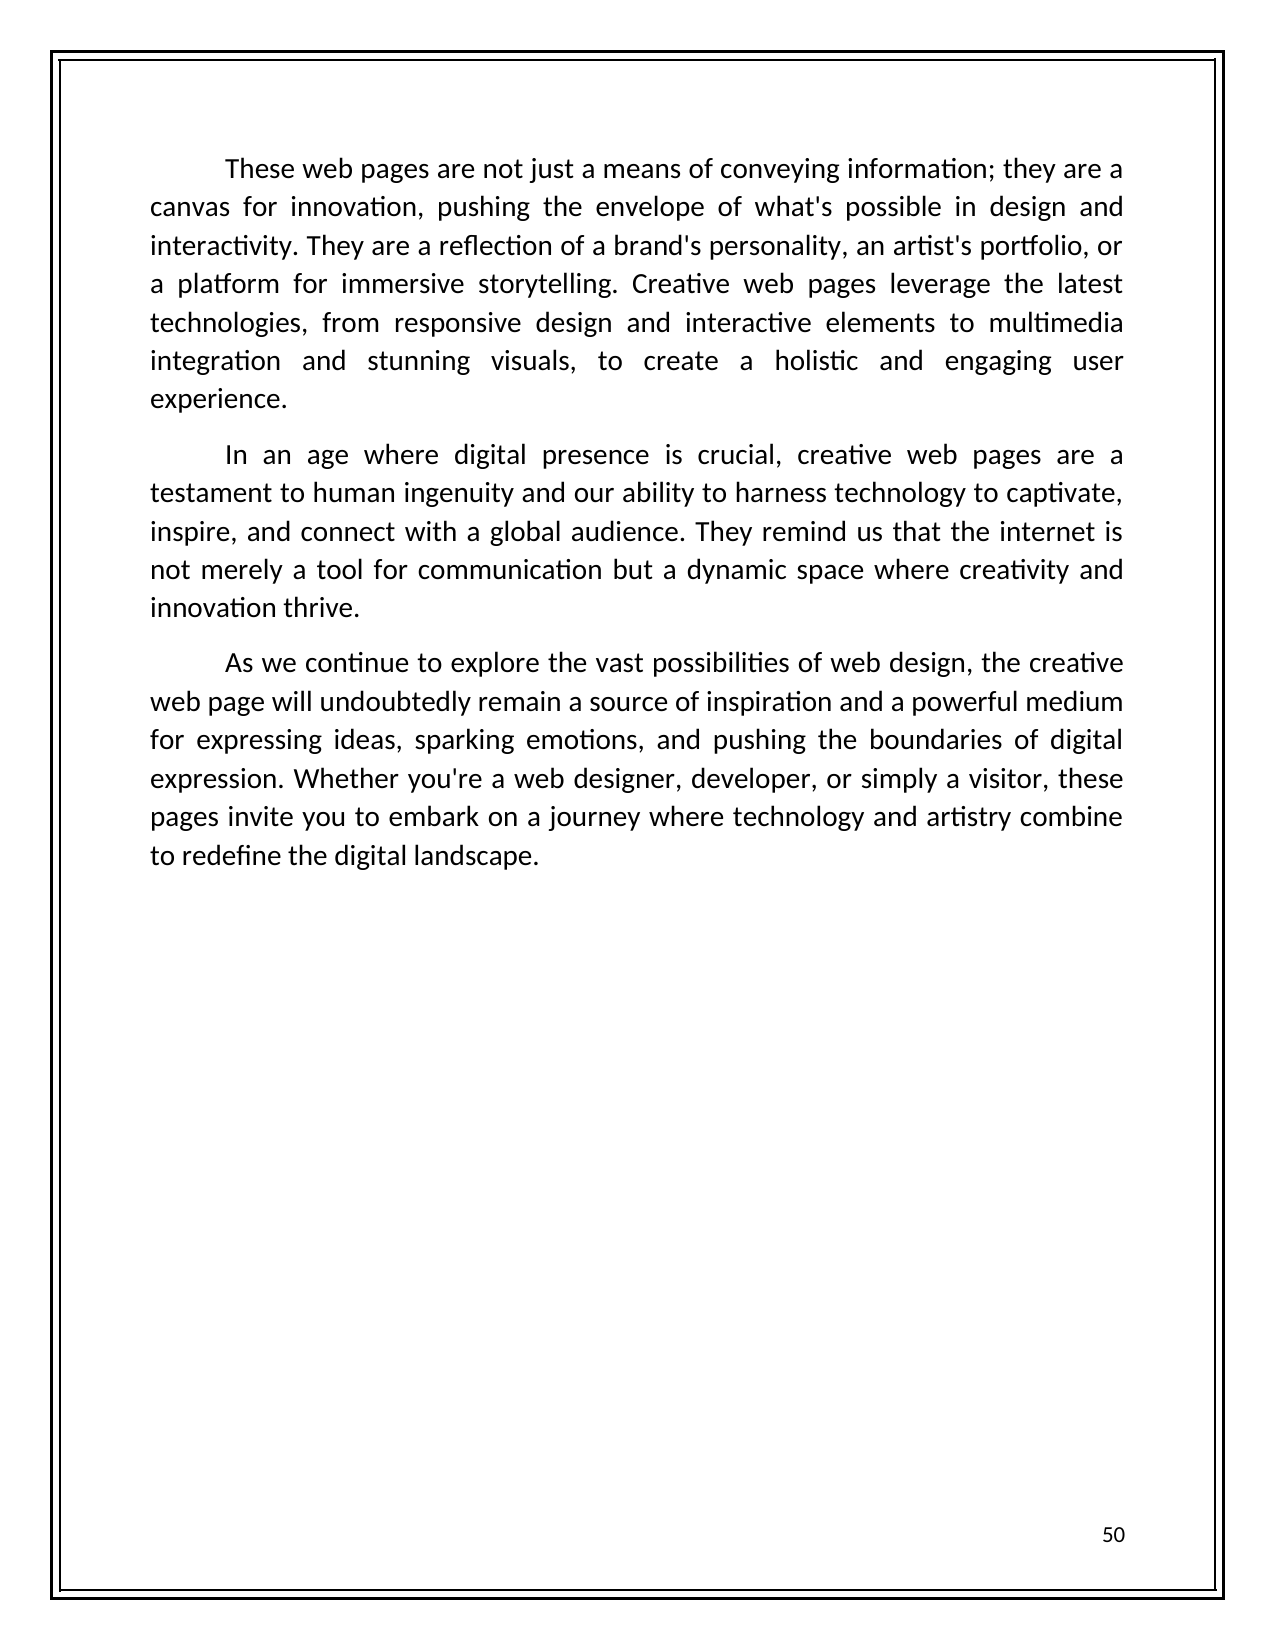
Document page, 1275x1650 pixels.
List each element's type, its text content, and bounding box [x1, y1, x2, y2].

text These web pages are not just a means of conveying information; they are a canvas for innovation, pushing the envelope of what's possible in design and interactivity. They are a reflection of a brand's personality, an artist's portfolio, or a platform for immersive storytelling. Creative web pages leverage the latest technologies, from responsive design and interactive elements to multimedia integration and stunning visuals, to create a holistic and engaging user experience. [150, 150, 1125, 416]
text In an age where digital presence is crucial, creative web pages are a testament to human ingenuity and our ability to harness technology to captivate, inspire, and connect with a global audience. They remind us that the internet is not merely a tool for communication but a dynamic space where creativity and innovation thrive. [150, 436, 1125, 625]
text As we continue to explore the vast possibilities of web design, the creative web page will undoubtedly remain a source of inspiration and a powerful medium for expressing ideas, sparking emotions, and pushing the boundaries of digital expression. Whether you're a web designer, developer, or simply a visitor, these pages invite you to embark on a journey where technology and artistry combine to redefine the digital landscape. [150, 644, 1125, 872]
